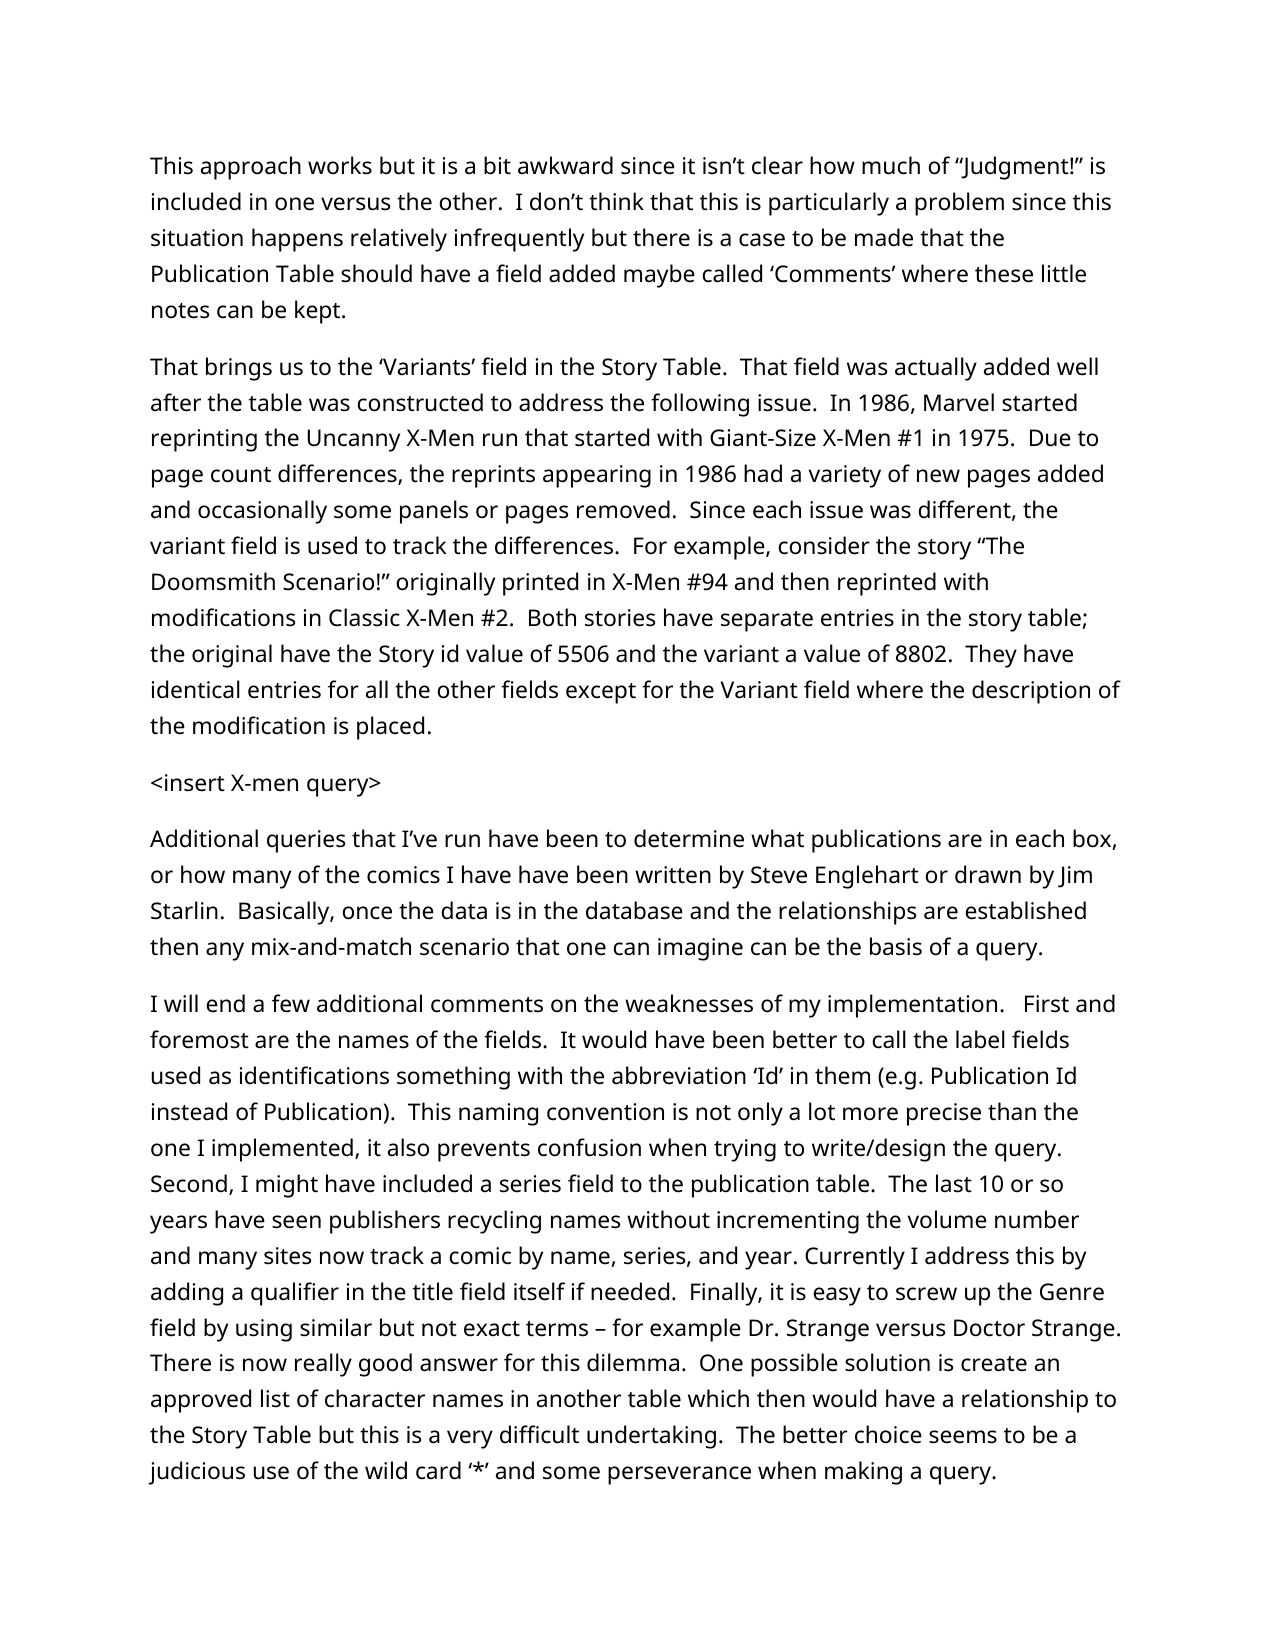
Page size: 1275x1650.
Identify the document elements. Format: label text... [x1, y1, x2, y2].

text This approach works but it is a bit awkward since it isn’t clear how much of “Judgment!” is included in one versus the other. I don’t think that this is particularly a problem since this situation happens relatively infrequently but there is a case to be made that the Publication Table should have a field added maybe called ‘Comments’ where these little notes can be kept. [150, 150, 1125, 325]
text <insert X-men query> [150, 767, 1125, 798]
text I will end a few additional comments on the weaknesses of my implementation. First and foremost are the names of the fields. It would have been better to call the label fields used as identifications something with the abbreviation ‘Id’ in them (e.g. Publication Id instead of Publication). This naming convention is not only a lot more precise than the one I implemented, it also prevents confusion when trying to write/design the query. Second, I might have included a series field to the publication table. The last 10 or so years have seen publishers recycling names without incrementing the volume number and many sites now track a comic by name, series, and year. Currently I address this by adding a qualifier in the title field itself if needed. Finally, it is easy to screw up the Genre field by using similar but not exact terms – for example Dr. Strange versus Doctor Strange. There is now really good answer for this dilemma. One possible solution is create an approved list of character names in another table which then would have a relationship to the Story Table but this is a very difficult undertaking. The better choice seems to be a judicious use of the wild card ‘*’ and some perseverance when making a query. [150, 988, 1125, 1486]
text That brings us to the ‘Variants’ field in the Story Table. That field was actually added well after the table was constructed to address the following issue. In 1986, Marvel started reprinting the Uncanny X-Men run that started with Giant-Size X-Men #1 in 1975. Due to page count differences, the reprints appearing in 1986 had a variety of new pages added and occasionally some panels or pages removed. Since each issue was different, the variant field is used to track the differences. For example, consider the story “The Doomsmith Scenario!” originally printed in X-Men #94 and then reprinted with modifications in Classic X-Men #2. Both stories have separate entries in the story table; the original have the Story id value of 5506 and the variant a value of 8802. They have identical entries for all the other fields except for the Variant field where the description of the modification is placed. [150, 351, 1125, 741]
text Additional queries that I’ve run have been to determine what publications are in each box, or how many of the comics I have have been written by Steve Englehart or drawn by Jim Starlin. Basically, once the data is in the database and the relationships are established then any mix-and-match scenario that one can imagine can be the basis of a query. [150, 823, 1125, 962]
